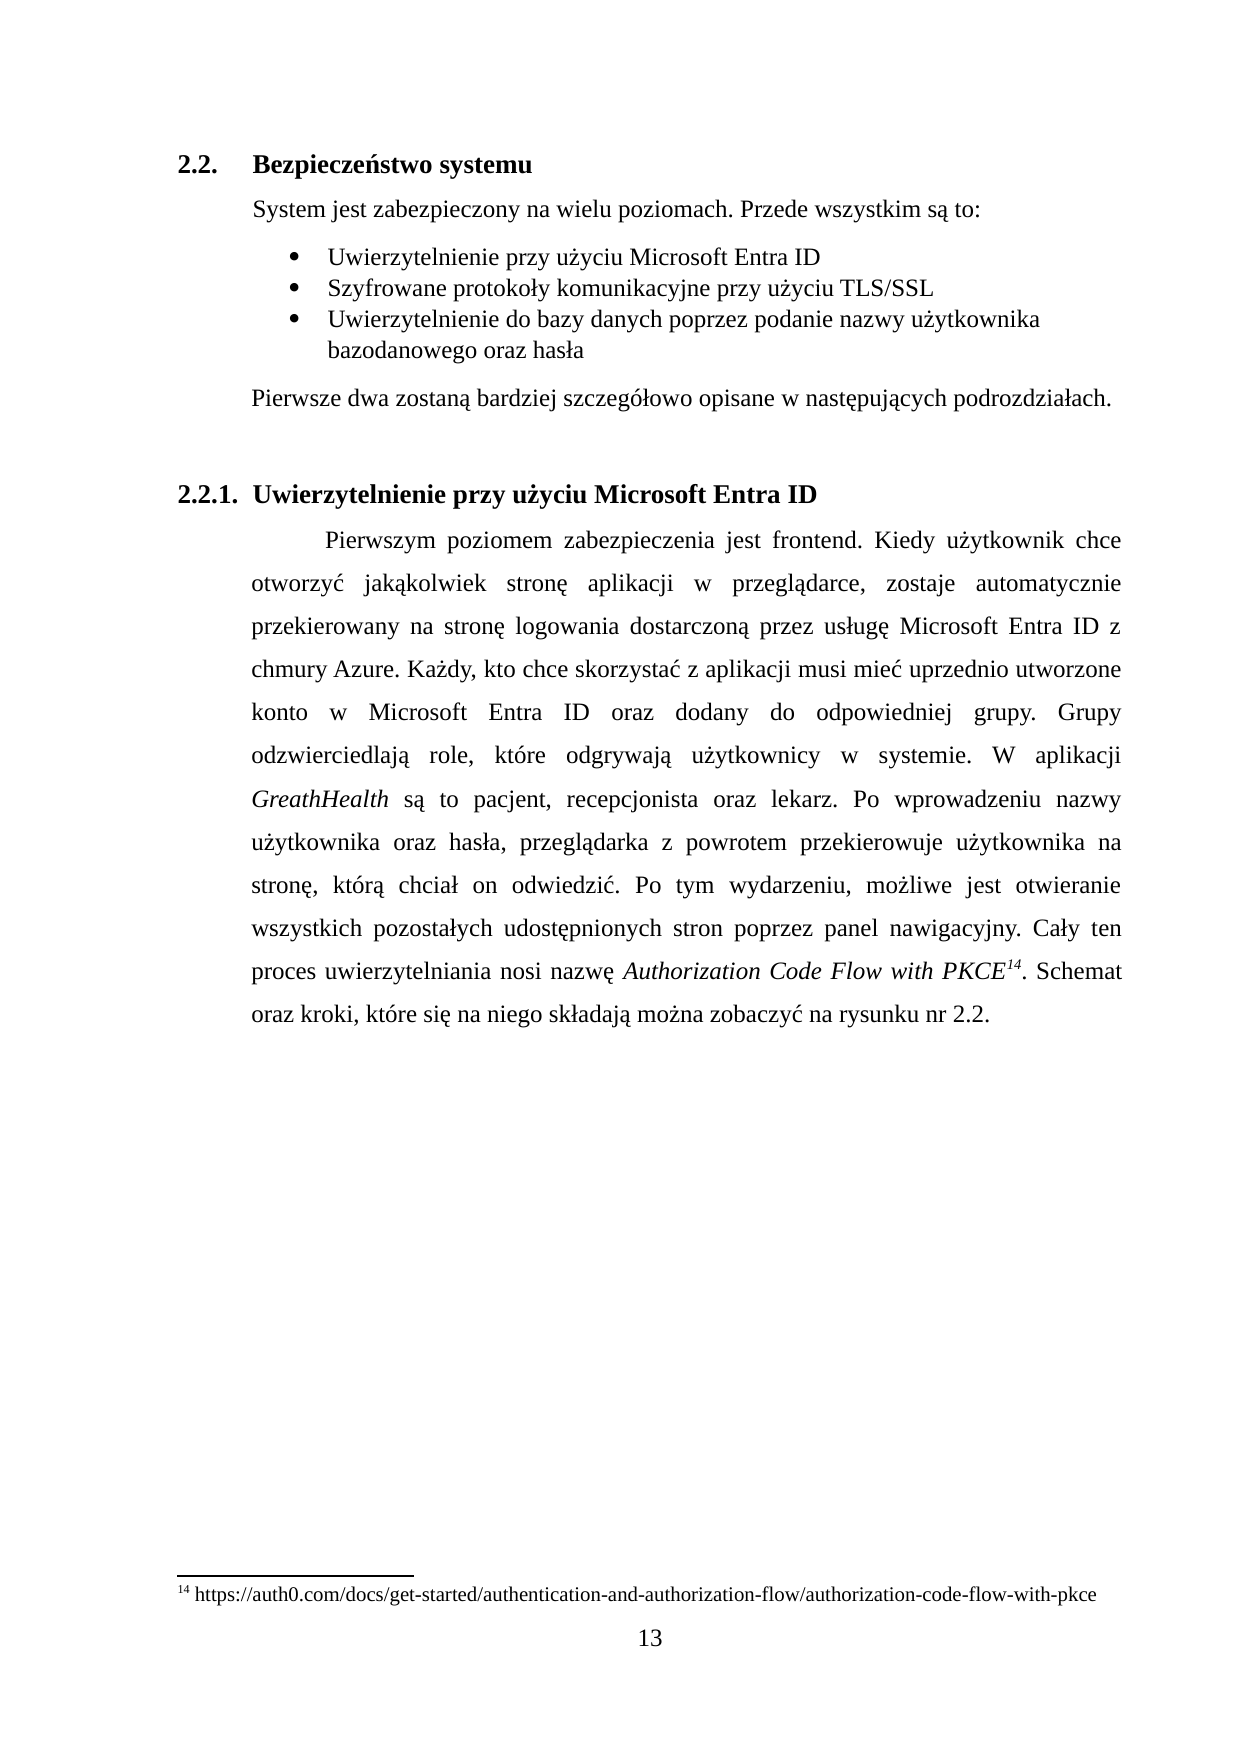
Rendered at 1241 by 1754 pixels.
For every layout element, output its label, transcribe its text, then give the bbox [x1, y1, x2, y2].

list Szyfrowane protokoły komunikacyjne przy użyciu TLS/SSL [290, 273, 1122, 302]
text Pierwszym poziomem zabezpieczenia jest frontend. Kiedy użytkownik chce otworzyć jakąkolwiek stronę aplikacji w przeglądarce, zostaje automatycznie przekierowany na stronę logowania dostarczoną przez usługę Microsoft Entra ID z chmury Azure. Każdy, kto chce skorzystać z aplikacji musi mieć uprzednio utworzone konto w Microsoft Entra ID oraz dodany do odpowiedniej grupy. Grupy odzwierciedlają role, które odgrywają użytkownicy w systemie. W aplikacji GreathHealth są to pacjent, recepcjonista oraz lekarz. Po wprowadzeniu nazwy użytkownika oraz hasła, przeglądarka z powrotem przekierowuje użytkownika na stronę, którą chciał on odwiedzić. Po tym wydarzeniu, możliwe jest otwieranie wszystkich pozostałych udostępnionych stron poprzez panel nawigacyjny. Cały ten proces uwierzytelniania nosi nazwę Authorization Code Flow with PKCE. Schemat oraz kroki, które się na niego składają można zobaczyć na rysunku nr 2.2. [251, 525, 1122, 1028]
subtitle Bezpieczeństwo systemu [177, 148, 1122, 179]
list Uwierzytelnienie przy użyciu Microsoft Entra ID [290, 242, 1122, 271]
subtitle Uwierzytelnienie przy użyciu Microsoft Entra ID [177, 478, 1122, 509]
text Pierwsze dwa zostaną bardziej szczegółowo opisane w następujących podrozdziałach. [251, 383, 1122, 412]
text System jest zabezpieczony na wielu poziomach. Przede wszystkim są to: [252, 194, 1122, 223]
list Uwierzytelnienie do bazy danych poprzez podanie nazwy użytkownika bazodanowego oraz hasła [290, 304, 1122, 364]
